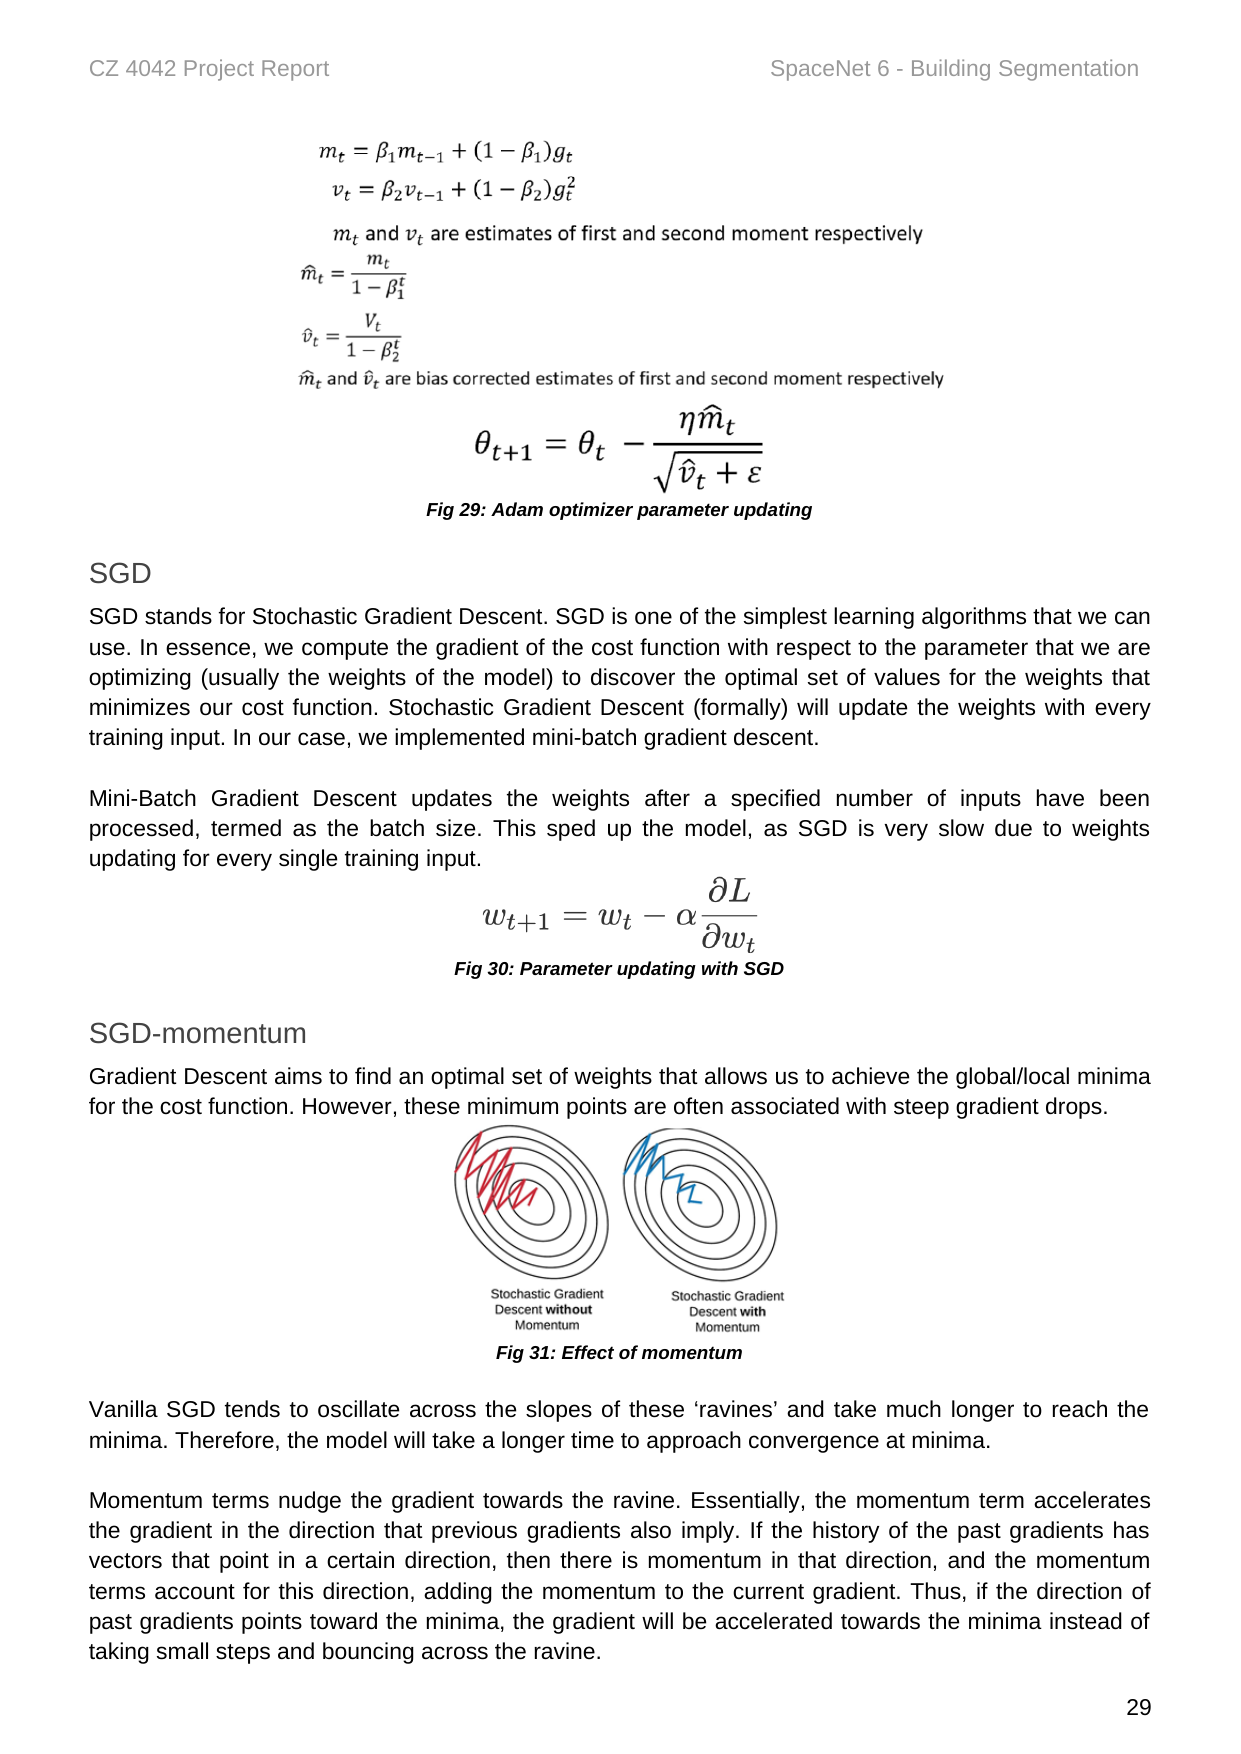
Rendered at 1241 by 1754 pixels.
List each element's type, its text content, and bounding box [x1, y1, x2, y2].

text Momentum terms nudge the gradient towards the ravine. Essentially, the momentum term accelerates the gradient in the direction that previous gradients also imply. If the history of the past gradients has vectors that point in a certain direction, then there is momentum in that direction, and the momentum terms account for this direction, adding the momentum to the current gradient. Thus, if the direction of past gradients points toward the minima, the gradient will be accelerated towards the minima instead of taking small steps and bouncing across the ravine. [88, 1487, 1152, 1664]
subtitle SGD-momentum [88, 1016, 1152, 1049]
subtitle SGD [88, 556, 1152, 590]
picture [482, 875, 758, 954]
text Mini-Batch Gradient Descent updates the weights after a specified number of inputs have been processed, termed as the batch size. This sped up the model, as SGD is very slow due to weights updating for every single training input. [88, 784, 1152, 871]
text Vanilla SGD tends to oscillate across the slopes of these ‘ravines’ and take much longer to reach the minima. Therefore, the model will take a longer time to approach convergence at minima. [88, 1396, 1152, 1453]
picture [289, 252, 951, 389]
picture [452, 1123, 788, 1338]
text Fig 30: Parameter updating with SGD [88, 958, 1152, 979]
text Fig 29: Adam optimizer parameter updating [88, 498, 1152, 520]
picture [470, 392, 770, 495]
picture [314, 140, 927, 249]
text Gradient Descent aims to find an optimal set of weights that allows us to achieve the global/local minima for the cost function. However, these minimum points are often associated with steep gradient drops. [88, 1063, 1152, 1119]
text Fig 31: Effect of momentum [88, 1341, 1152, 1363]
text SGD stands for Stochastic Gradient Descent. SGD is one of the simplest learning algorithms that we can use. In essence, we compute the gradient of the cost function with respect to the parameter that we are optimizing (usually the weights of the model) to discover the optimal set of values for the weights that minimizes our cost function. Stochastic Gradient Descent (formally) will update the weights with every training input. In our case, we implemented mini-batch gradient descent. [88, 603, 1152, 751]
